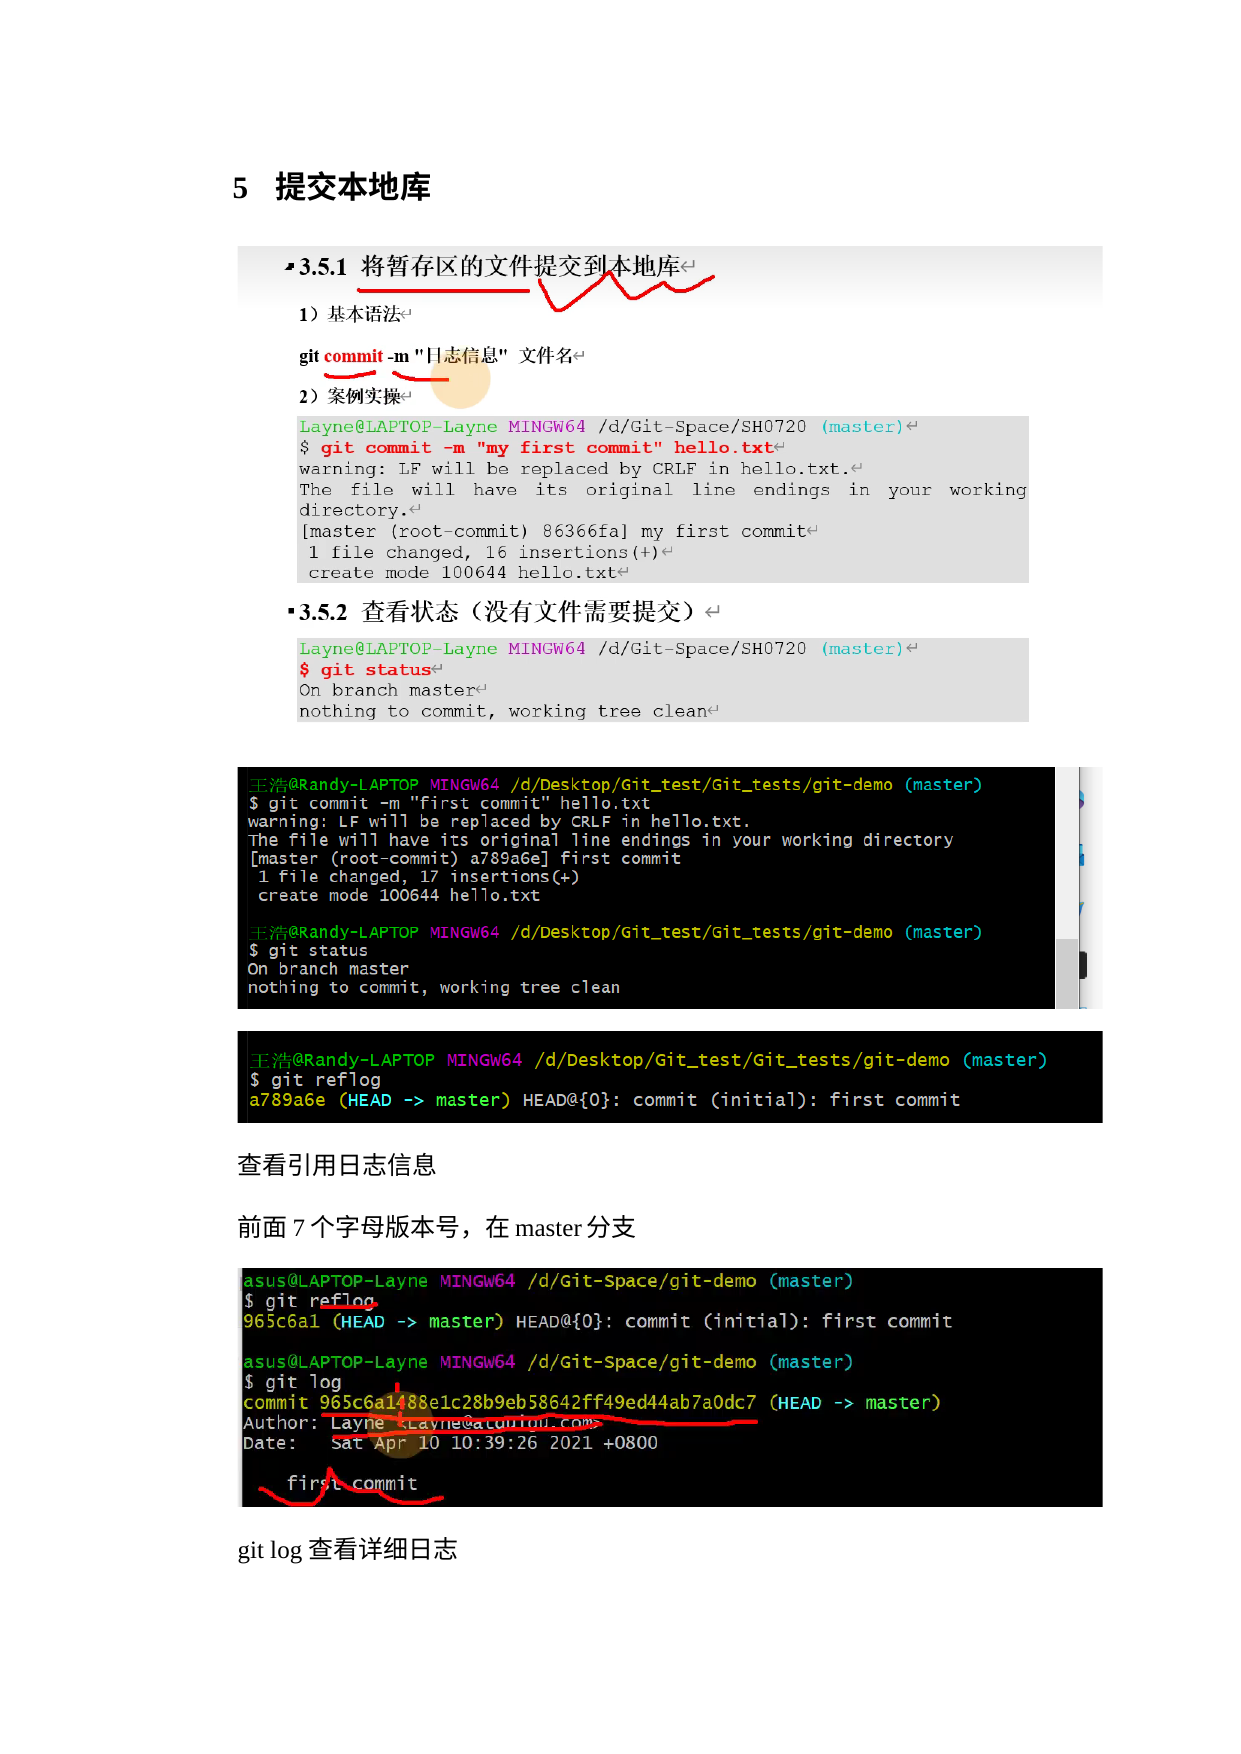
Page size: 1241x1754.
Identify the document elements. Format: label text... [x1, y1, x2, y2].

picture [237, 1268, 1103, 1507]
text 查看引用日志信息 [187, 1146, 1053, 1182]
picture [237, 1031, 1103, 1123]
text 前面7个字母版本号，在master分支 [187, 1207, 1053, 1244]
picture [237, 767, 1103, 1009]
subtitle 提交本地库 [232, 162, 1053, 207]
picture [237, 246, 1103, 744]
text git log 查看详细日志 [187, 1530, 1053, 1566]
